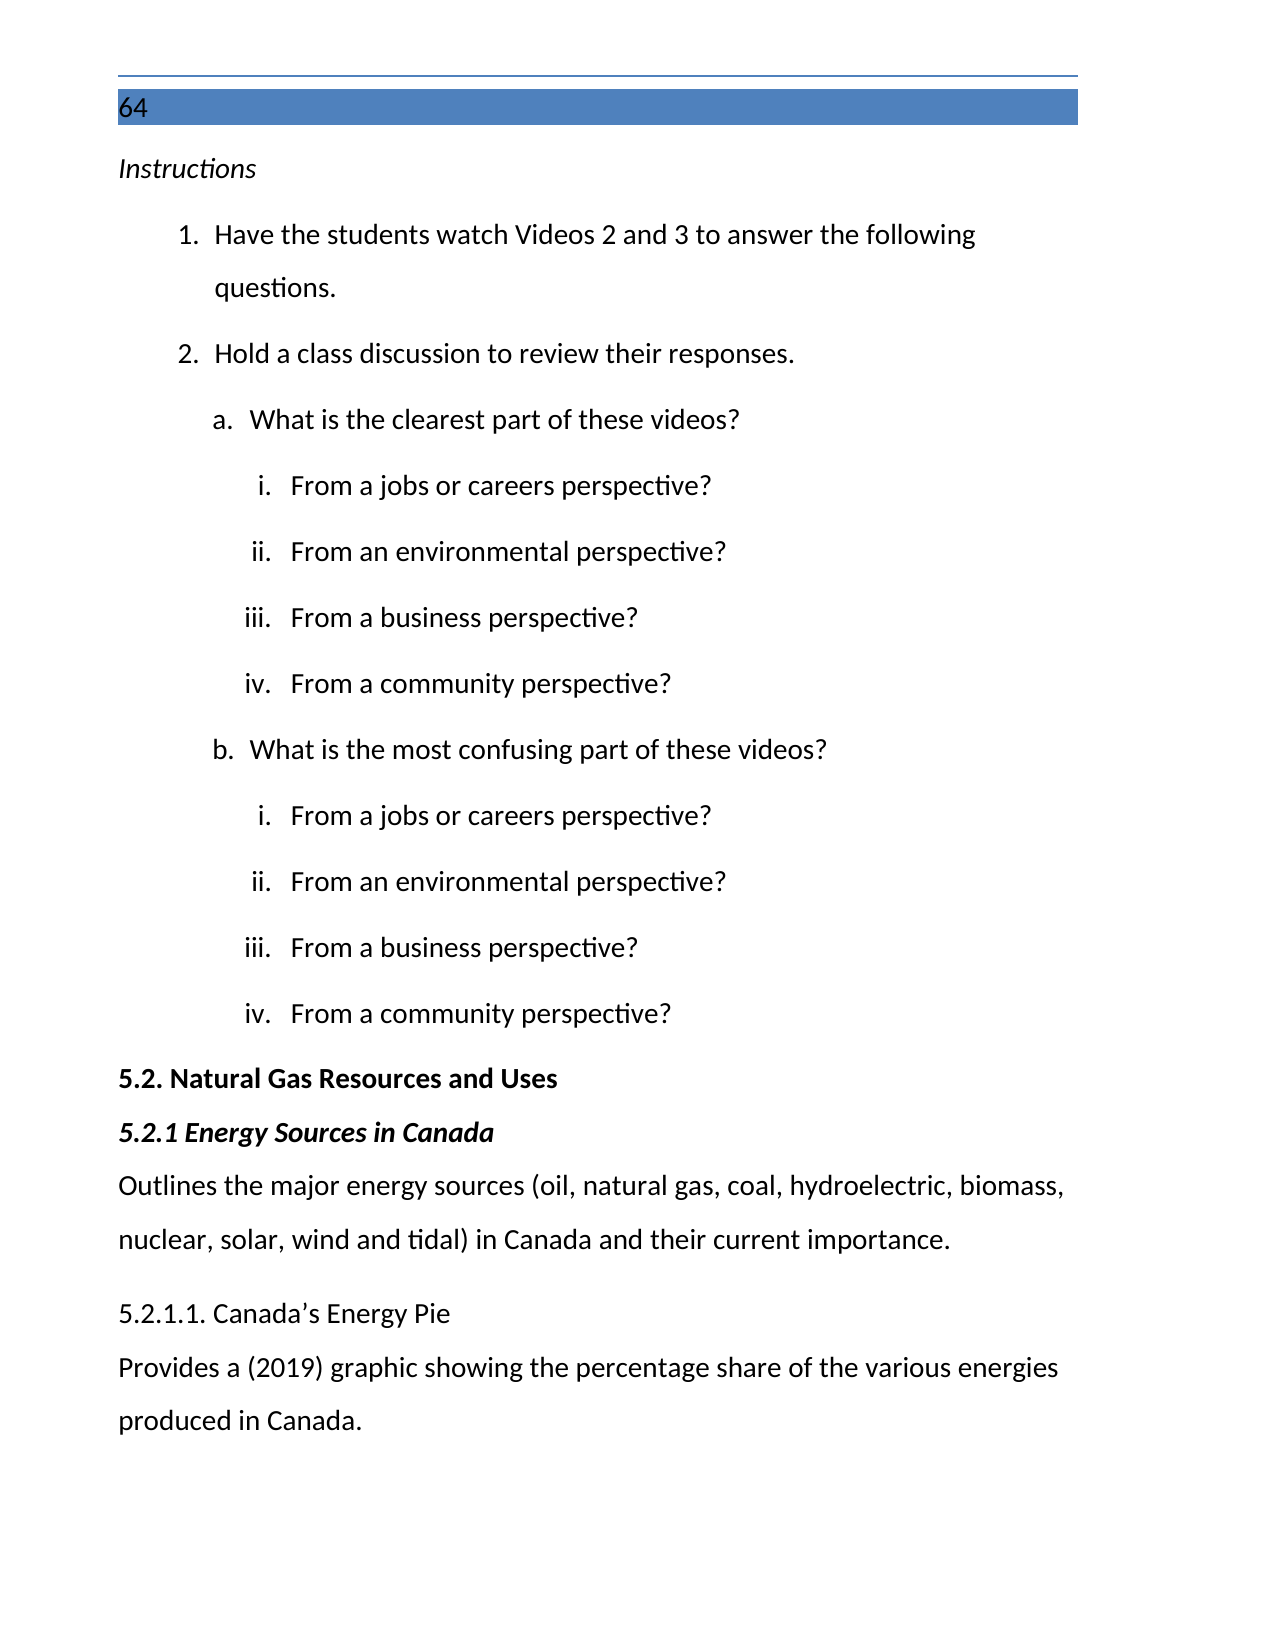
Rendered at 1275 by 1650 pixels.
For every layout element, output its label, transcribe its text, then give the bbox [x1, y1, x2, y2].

list From an environmental perspective? [272, 863, 1078, 898]
list From an environmental perspective? [272, 533, 1078, 569]
text Outlines the major energy sources (oil, natural gas, coal, hydroelectric, biomass, nuclear, solar, wind and tidal) in Canada and their current importance. [118, 1167, 1078, 1257]
list What is the most confusing part of these videos? [212, 731, 1078, 767]
text Instructions [118, 150, 1078, 186]
subtitle 5.2.1.1. Canada’s Energy Pie [118, 1295, 1078, 1331]
subtitle 5.2.1 Energy Sources in Canada [118, 1114, 1078, 1150]
list From a community perspective? [272, 995, 1078, 1030]
list From a business perspective? [272, 599, 1078, 635]
list From a jobs or careers perspective? [272, 797, 1078, 832]
list From a community perspective? [272, 665, 1078, 701]
list What is the clearest part of these videos? [212, 401, 1078, 437]
subtitle 5.2. Natural Gas Resources and Uses [118, 1061, 1078, 1096]
list Hold a class discussion to review their responses. [177, 335, 1078, 371]
list Have the students watch Videos 2 and 3 to answer the following questions. [177, 216, 1078, 305]
list From a jobs or careers perspective? [272, 467, 1078, 503]
list From a business perspective? [272, 929, 1078, 964]
text Provides a (2019) graphic showing the percentage share of the various energies produced in Canada. [118, 1349, 1078, 1438]
